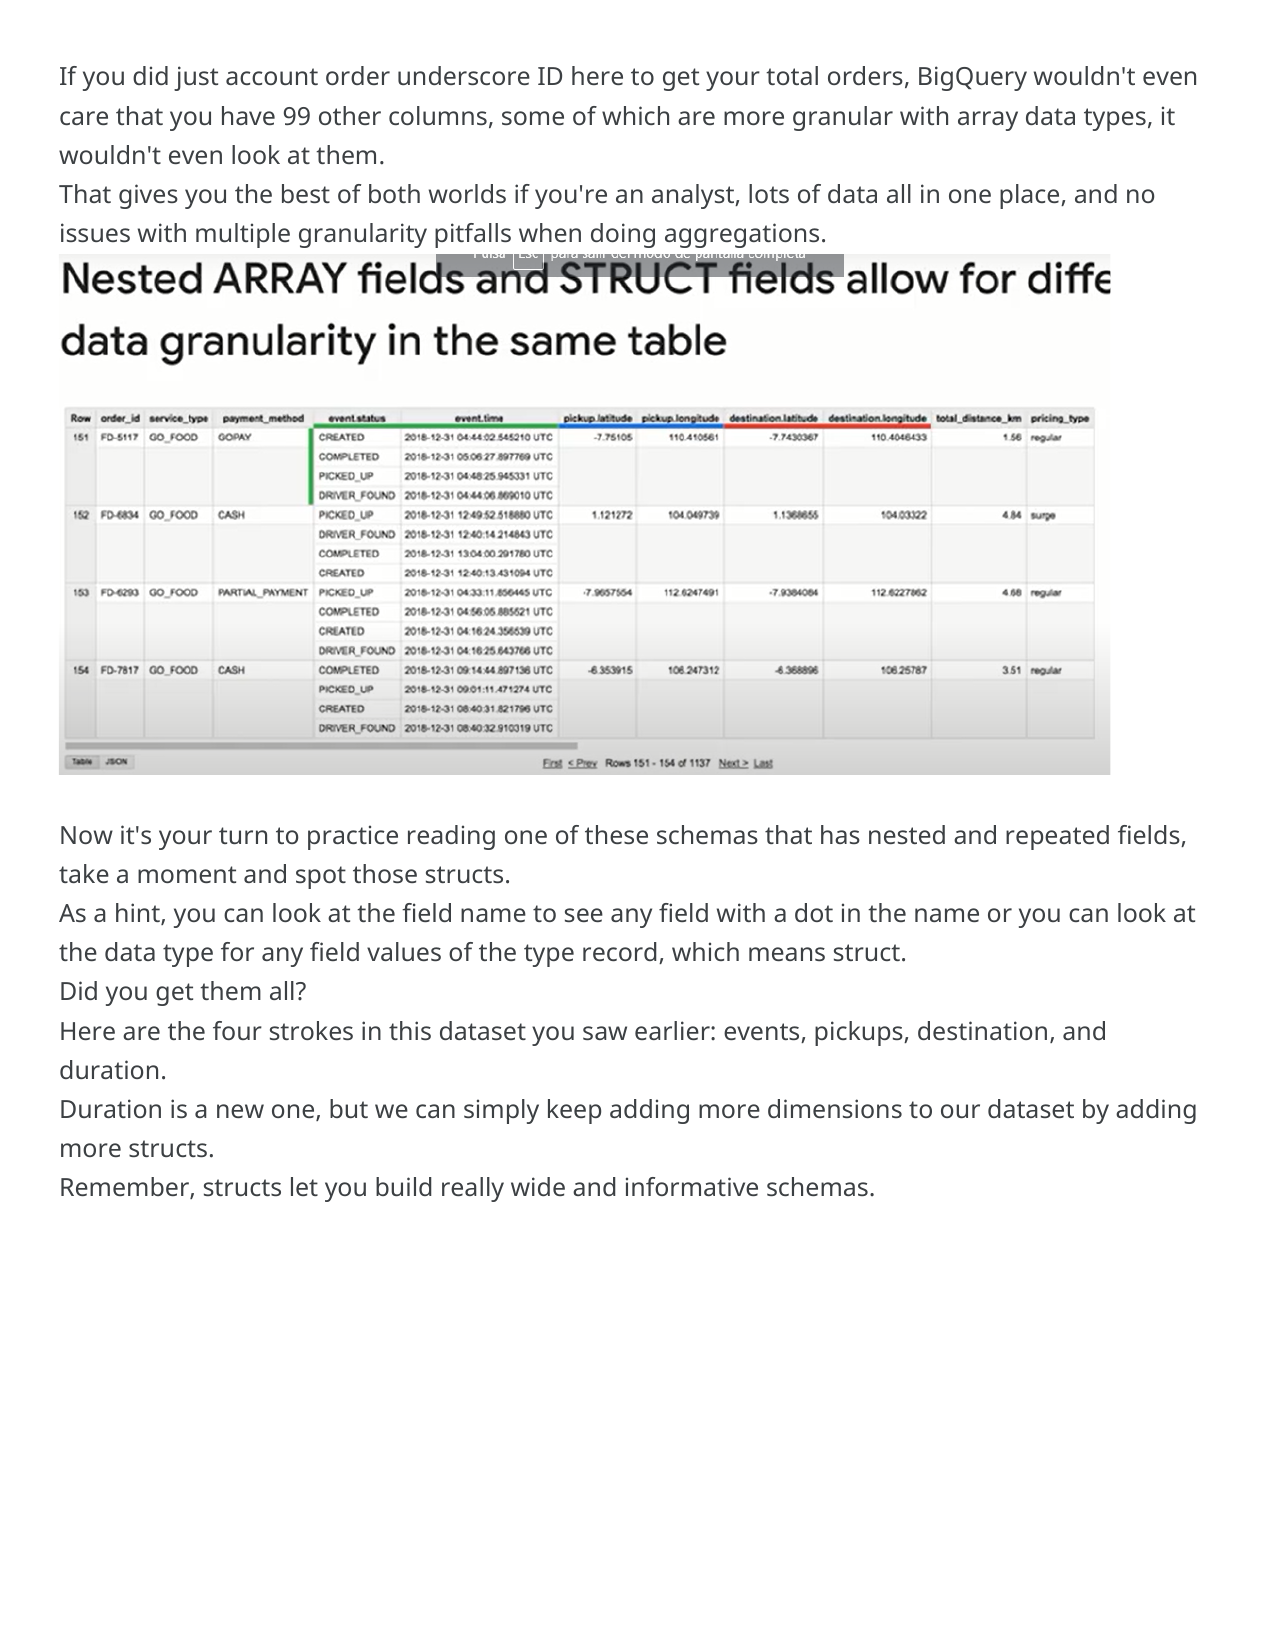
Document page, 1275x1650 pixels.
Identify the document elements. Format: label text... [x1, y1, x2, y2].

text That gives you the best of both worlds if you're an analyst, lots of data all in one place, and no issues with multiple granularity pitfalls when doing aggregations. [59, 176, 1216, 250]
text Did you get them all? [59, 974, 1216, 1008]
text Duration is a new one, but we can simply keep adding more dimensions to our dataset by adding more structs. [59, 1092, 1216, 1165]
picture [58, 254, 1111, 775]
text Here are the four strokes in this dataset you saw earlier: events, pickups, destination, and duration. [59, 1013, 1216, 1086]
text If you did just account order underscore ID here to get your total orders, BigQuery wouldn't even care that you have 99 other columns, some of which are more granular with array data types, it wouldn't even look at them. [59, 59, 1216, 171]
text Now it's your turn to practice reading one of these schemas that has nested and repeated fields, take a moment and spot those structs. [59, 817, 1216, 891]
text Remember, structs let you build really wide and informative schemas. [59, 1170, 1216, 1204]
text As a hint, you can look at the field name to see any field with a dot in the name or you can look at the data type for any field values of the type record, which means struct. [59, 896, 1216, 969]
